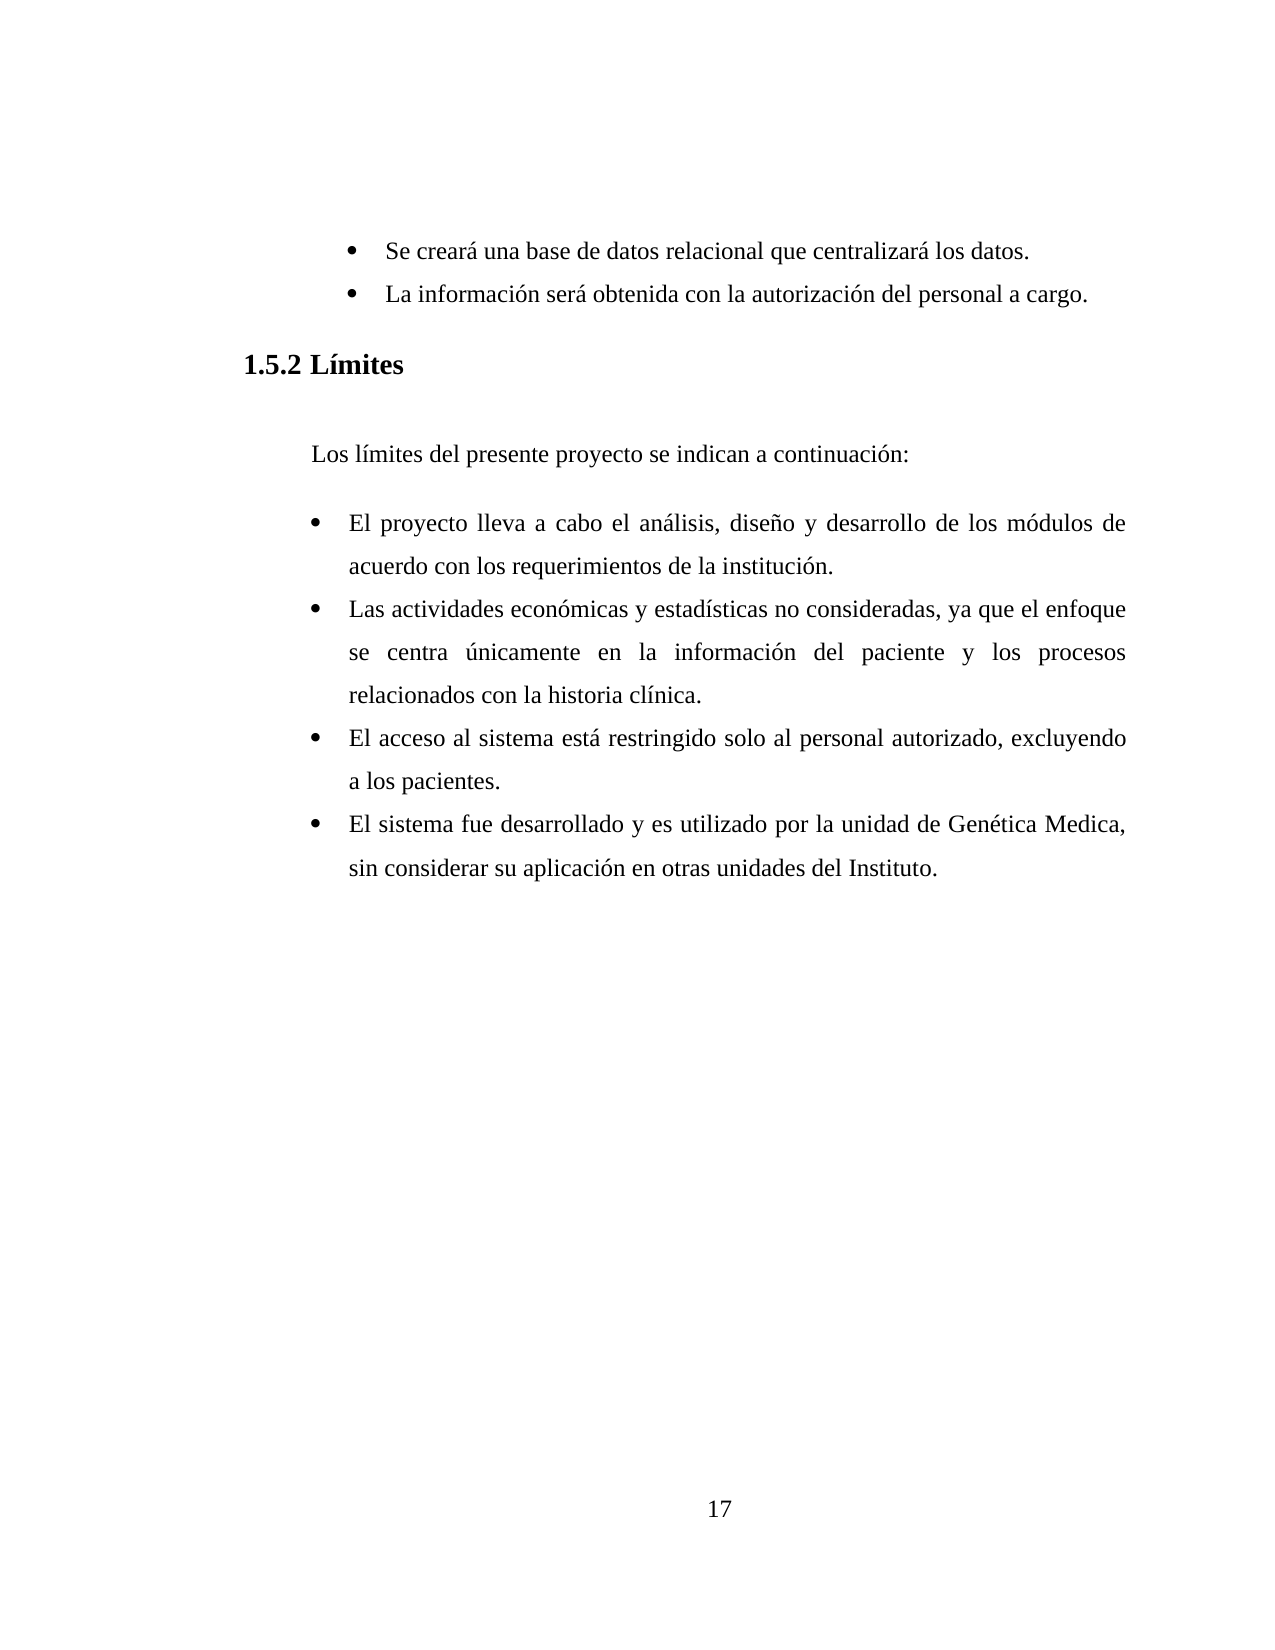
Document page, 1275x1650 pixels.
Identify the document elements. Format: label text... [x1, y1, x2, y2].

list Se creará una base de datos relacional que centralizará los datos. [348, 236, 1127, 265]
text Los límites del presente proyecto se indican a continuación: [236, 439, 1127, 468]
list La información será obtenida con la autorización del personal a cargo. [348, 279, 1127, 308]
list El proyecto lleva a cabo el análisis, diseño y desarrollo de los módulos de acuerdo con los requerimientos de la institución. [311, 508, 1127, 579]
list El acceso al sistema está restringido solo al personal autorizado, excluyendo a los pacientes. [311, 723, 1127, 795]
list Las actividades económicas y estadísticas no consideradas, ya que el enfoque se centra únicamente en la información del paciente y los procesos relacionados con la historia clínica. [311, 594, 1127, 709]
list El sistema fue desarrollado y es utilizado por la unidad de Genética Medica, sin considerar su aplicación en otras unidades del Instituto. [311, 809, 1127, 881]
subtitle Límites [243, 347, 1127, 381]
